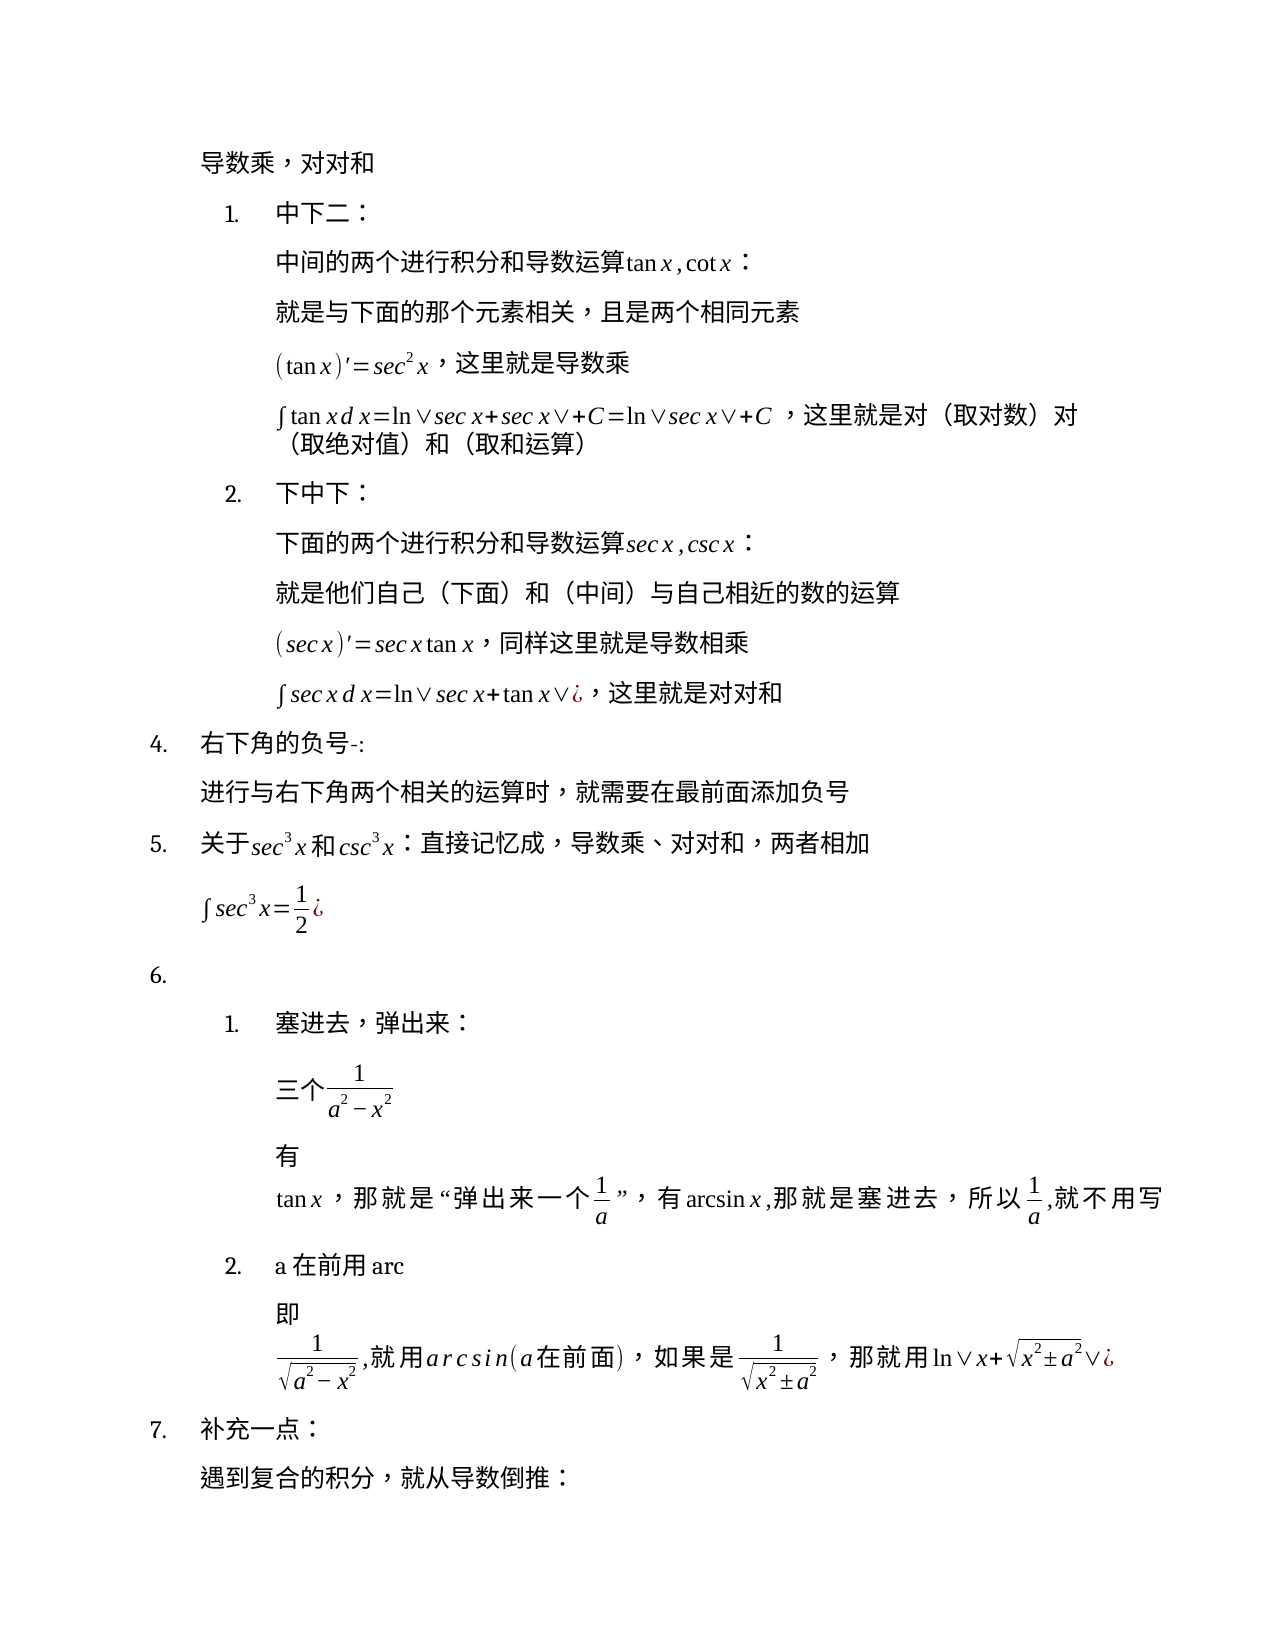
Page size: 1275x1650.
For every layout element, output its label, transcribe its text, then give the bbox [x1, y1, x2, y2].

list 导数乘，对对和 [150, 150, 1125, 179]
list 即 [225, 1301, 1125, 1395]
list 有 [225, 1143, 1125, 1231]
list 就是与下面的那个元素相关，且是两个相同元素 [225, 299, 1125, 327]
list 右下角的负号-: [150, 729, 1125, 758]
list ，这里就是导数乘 [225, 348, 1125, 381]
list 下中下： [225, 480, 1125, 509]
list 中下二： [225, 199, 1125, 228]
list 塞进去，弹出来： [225, 1010, 1125, 1039]
list 遇到复合的积分，就从导数倒推： [150, 1465, 1125, 1494]
list 三个 [225, 1060, 1125, 1122]
list 补充一点： [150, 1416, 1125, 1444]
list ，同样这里就是导数相乘 [225, 629, 1125, 659]
list ，这里就是对（取对数）对（取绝对值）和（取和运算） [225, 402, 1125, 459]
list 就是他们自己（下面）和（中间）与自己相近的数的运算 [225, 579, 1125, 608]
list ，这里就是对对和 [225, 680, 1125, 709]
list 中间的两个进行积分和导数运算： [225, 249, 1125, 278]
list 进行与右下角两个相关的运算时，就需要在最前面添加负号 [150, 779, 1125, 808]
list a在前用arc [225, 1252, 1125, 1280]
list 下面的两个进行积分和导数运算： [225, 530, 1125, 559]
list 关于：直接记忆成，导数乘、对对和，两者相加 [150, 829, 1125, 860]
